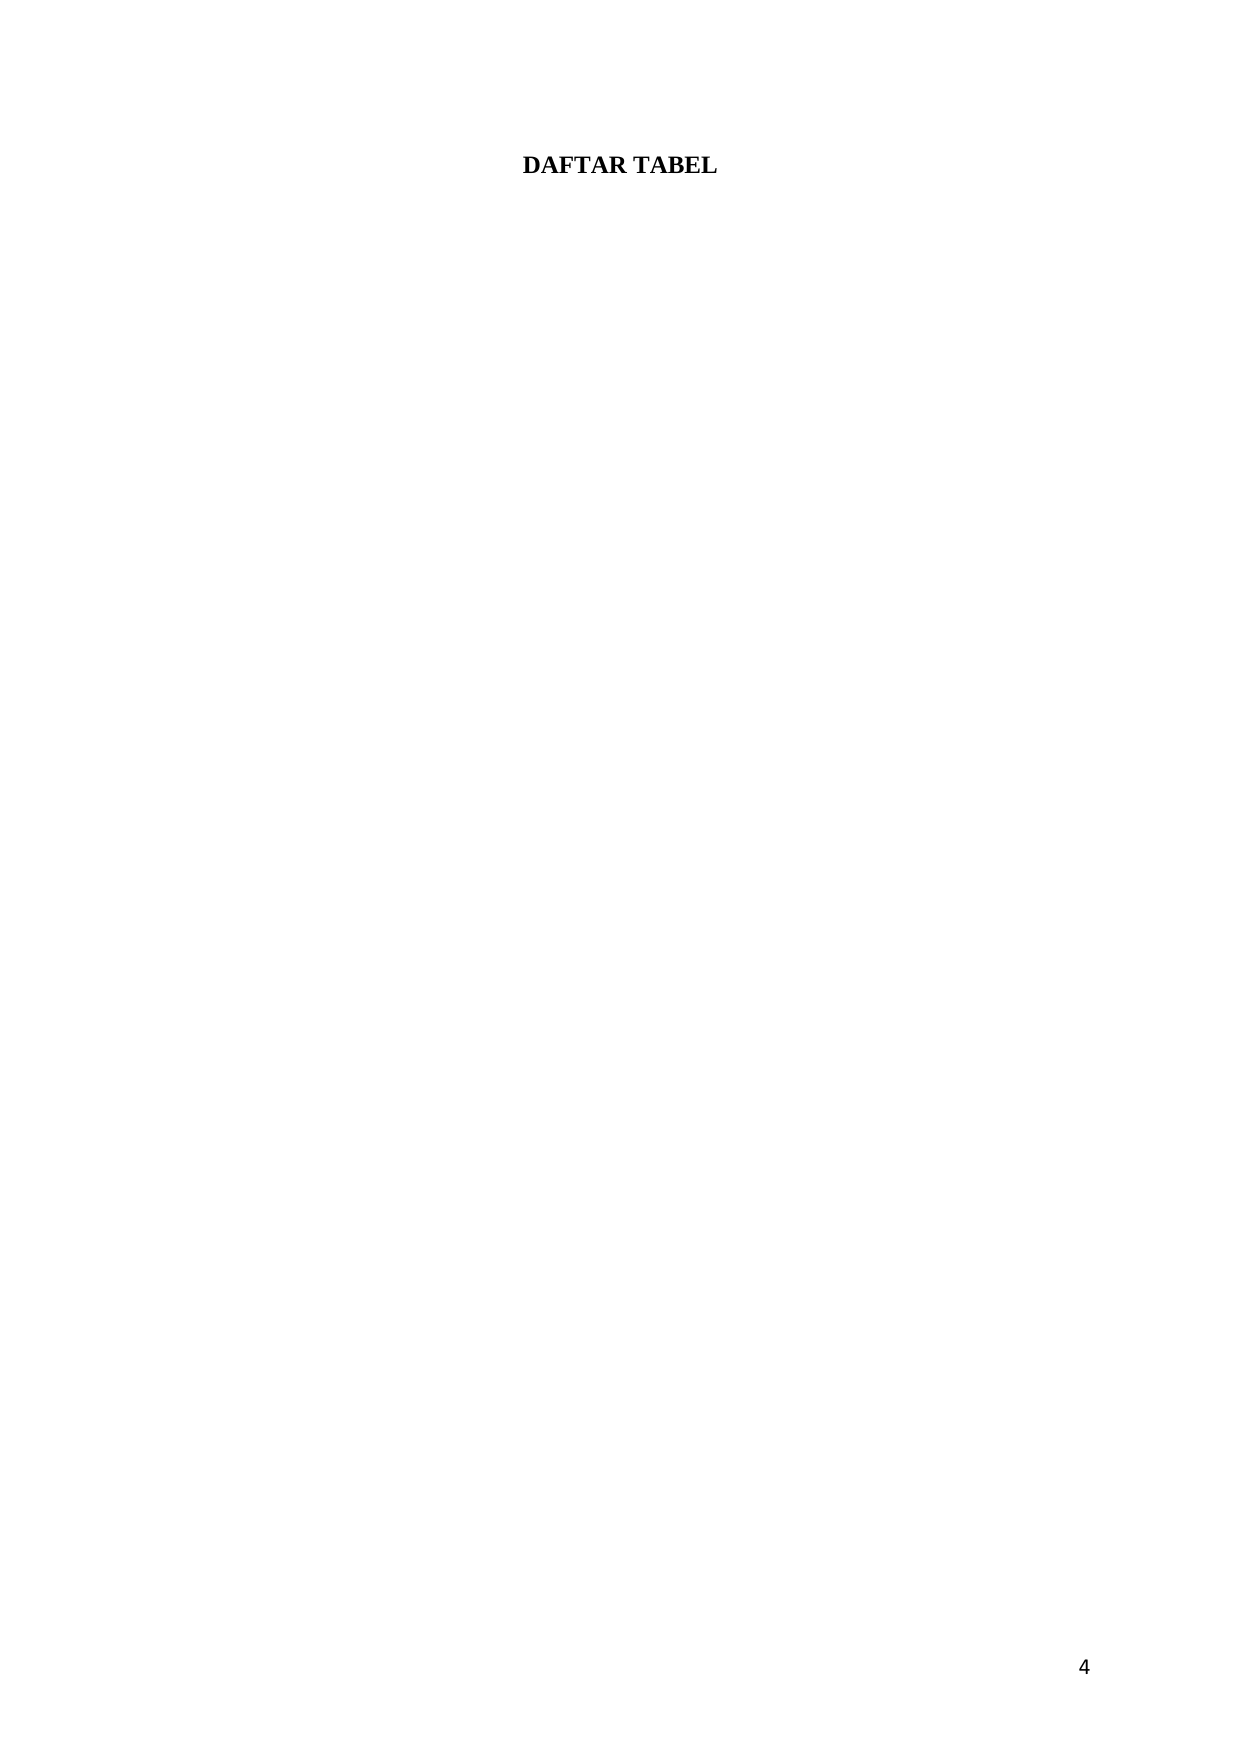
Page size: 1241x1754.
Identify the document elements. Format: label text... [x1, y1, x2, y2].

subtitle DAFTAR TABEL [150, 150, 1090, 179]
